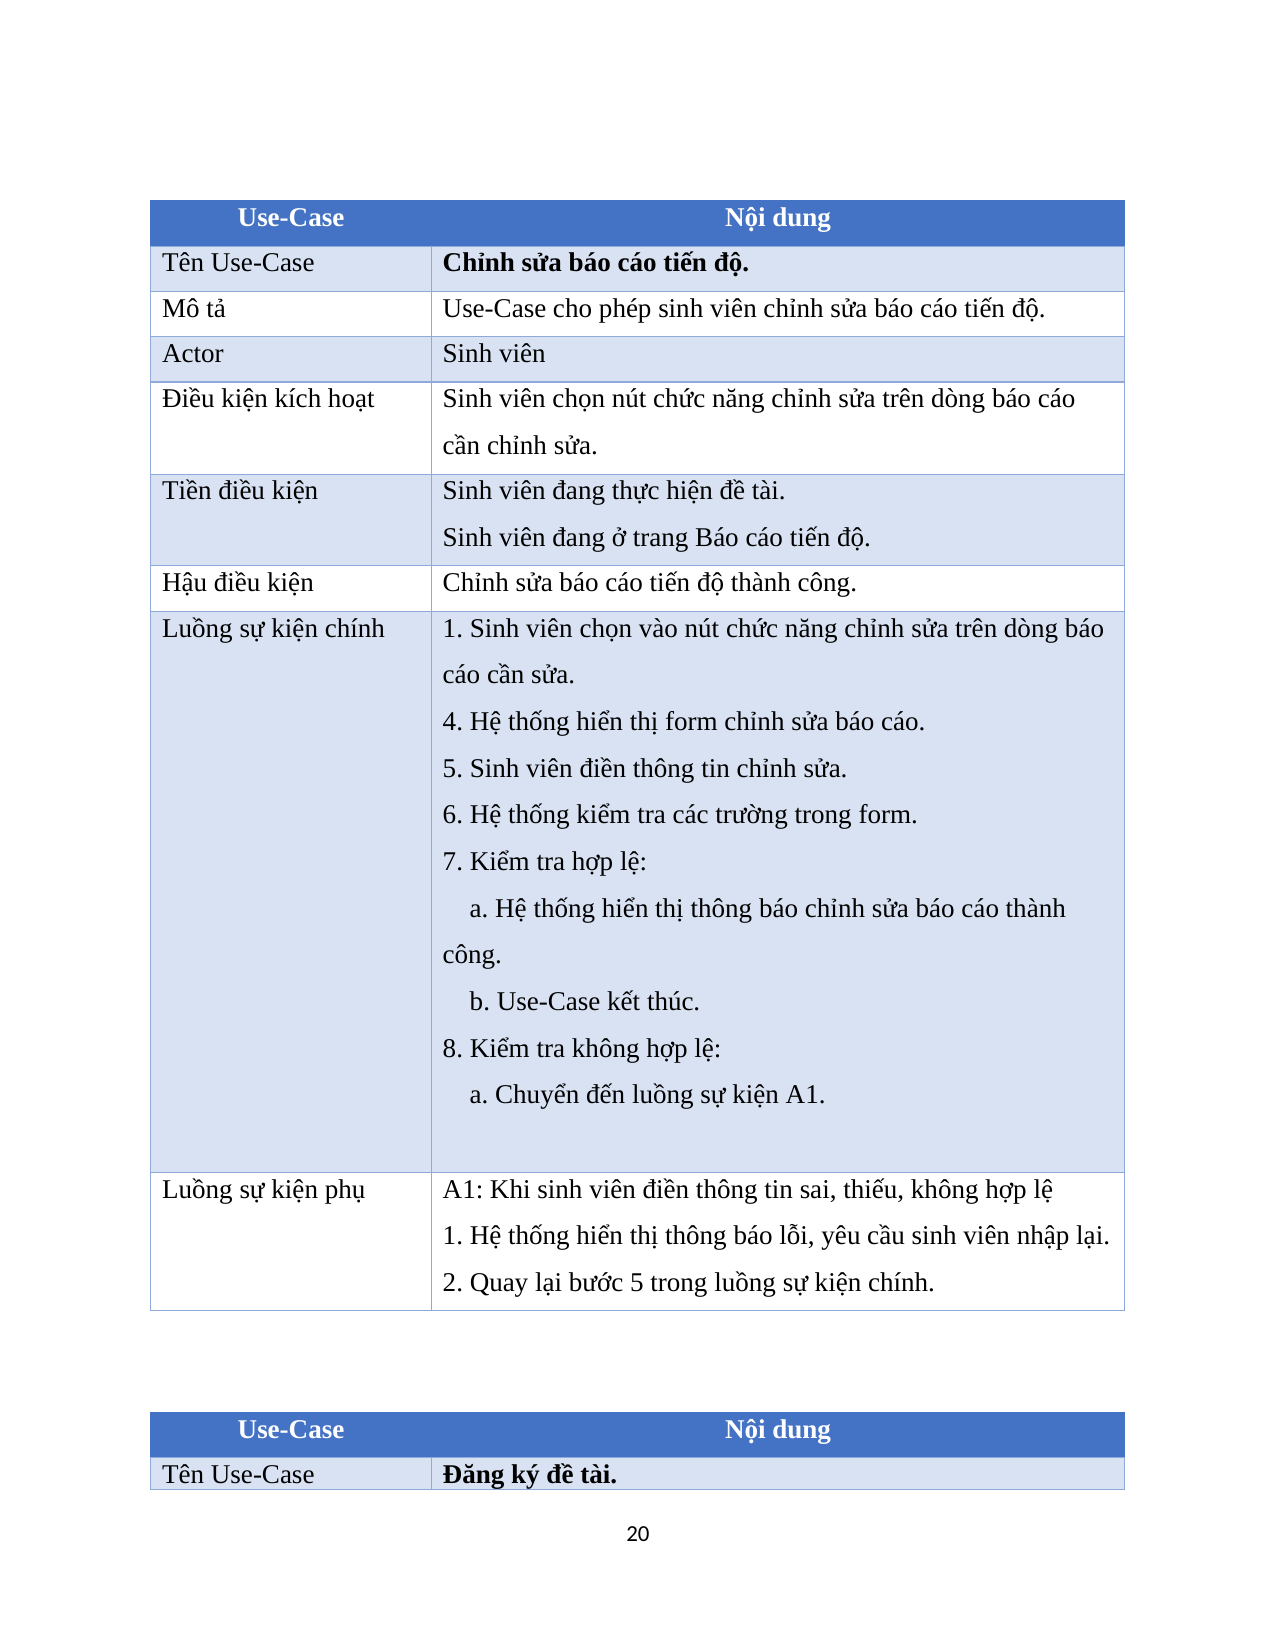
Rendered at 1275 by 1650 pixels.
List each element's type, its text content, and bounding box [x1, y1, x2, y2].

table_cell Mô tả [151, 292, 431, 336]
table_cell Hậu điều kiện [151, 566, 431, 611]
table_cell Chỉnh sửa báo cáo tiến độ thành công. [432, 566, 1124, 611]
table_header Use-Case [151, 201, 431, 246]
table_cell Actor [151, 337, 431, 381]
table_header Nội dung [432, 1413, 1124, 1457]
table_cell Điều kiện kích hoạt [151, 383, 431, 473]
table_cell Luồng sự kiện chính [151, 612, 431, 1172]
table_cell 1. Sinh viên chọn vào nút chức năng chỉnh sửa trên dòng báo cáo cần sửa. 4. Hệ thống hiển thị form chỉnh sửa báo cáo. 5. Sinh viên điền thông tin chỉnh sửa. 6. Hệ thống kiểm tra các trường trong form. 7. Kiểm tra hợp lệ: a. Hệ thống hiển thị thông báo chỉnh sửa báo cáo thành công. b. Use-Case kết thúc. 8. Kiểm tra không hợp lệ: a. Chuyển đến luồng sự kiện A1. [432, 612, 1124, 1172]
table_header Use-Case [151, 1413, 431, 1457]
table_cell Sinh viên [432, 337, 1124, 381]
table_cell Luồng sự kiện phụ [151, 1173, 431, 1310]
table_cell Chỉnh sửa báo cáo tiến độ. [432, 247, 1124, 291]
table_cell Tiền điều kiện [151, 475, 431, 565]
table_cell Sinh viên đang thực hiện đề tài. Sinh viên đang ở trang Báo cáo tiến độ. [432, 475, 1124, 565]
table_cell Use-Case cho phép sinh viên chỉnh sửa báo cáo tiến độ. [432, 292, 1124, 336]
table_header Nội dung [432, 201, 1124, 246]
table_cell Tên Use-Case [151, 247, 431, 291]
table_cell Đăng ký đề tài. [432, 1458, 1124, 1489]
table_cell Tên Use-Case [151, 1458, 431, 1489]
table_cell A1: Khi sinh viên điền thông tin sai, thiếu, không hợp lệ 1. Hệ thống hiển thị thông báo lỗi, yêu cầu sinh viên nhập lại. 2. Quay lại bước 5 trong luồng sự kiện chính. [432, 1173, 1124, 1310]
table_cell Sinh viên chọn nút chức năng chỉnh sửa trên dòng báo cáo cần chỉnh sửa. [432, 383, 1124, 473]
